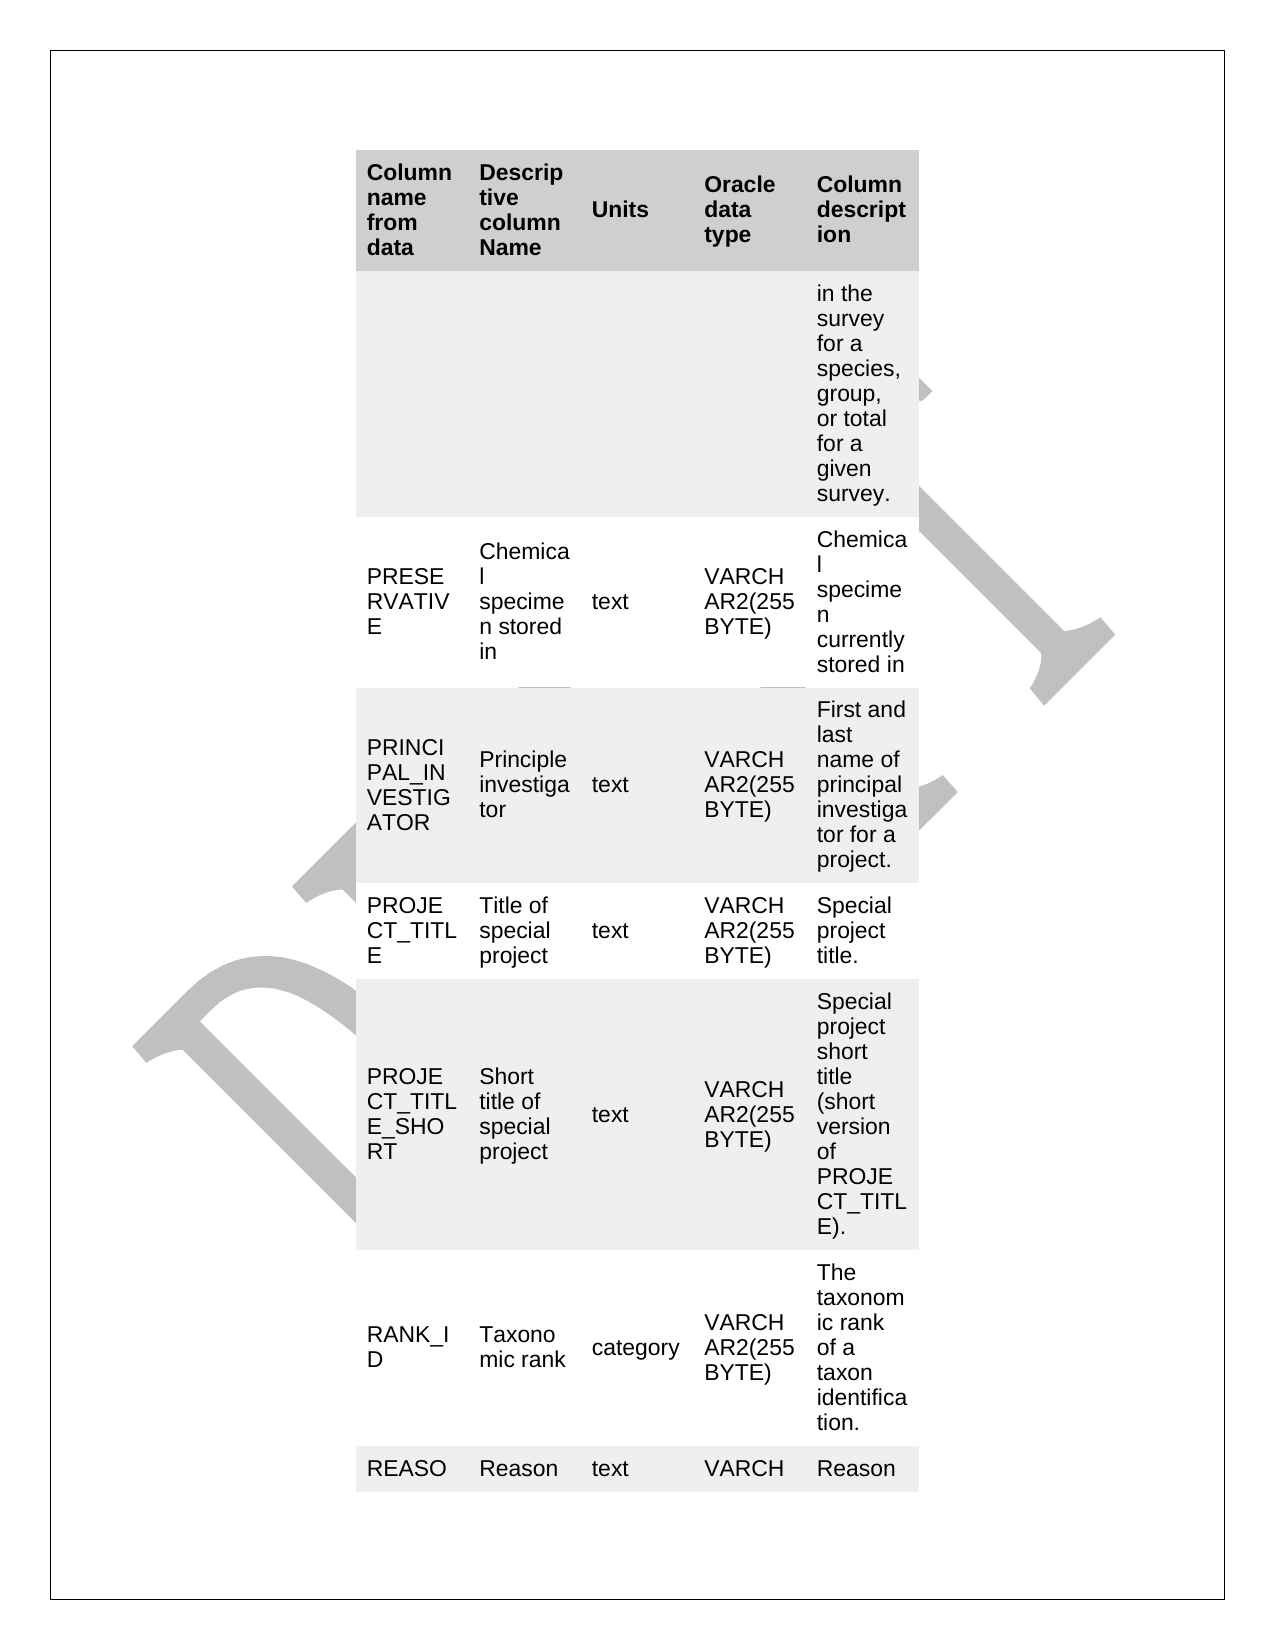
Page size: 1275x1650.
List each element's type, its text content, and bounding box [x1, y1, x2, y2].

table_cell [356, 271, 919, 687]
table_header Column description [806, 150, 919, 271]
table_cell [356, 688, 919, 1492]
table_header Column name from data [356, 150, 469, 271]
table_header Oracle data type [694, 150, 806, 271]
table_header Descriptive column Name [469, 150, 581, 271]
table_header Units [581, 150, 694, 271]
